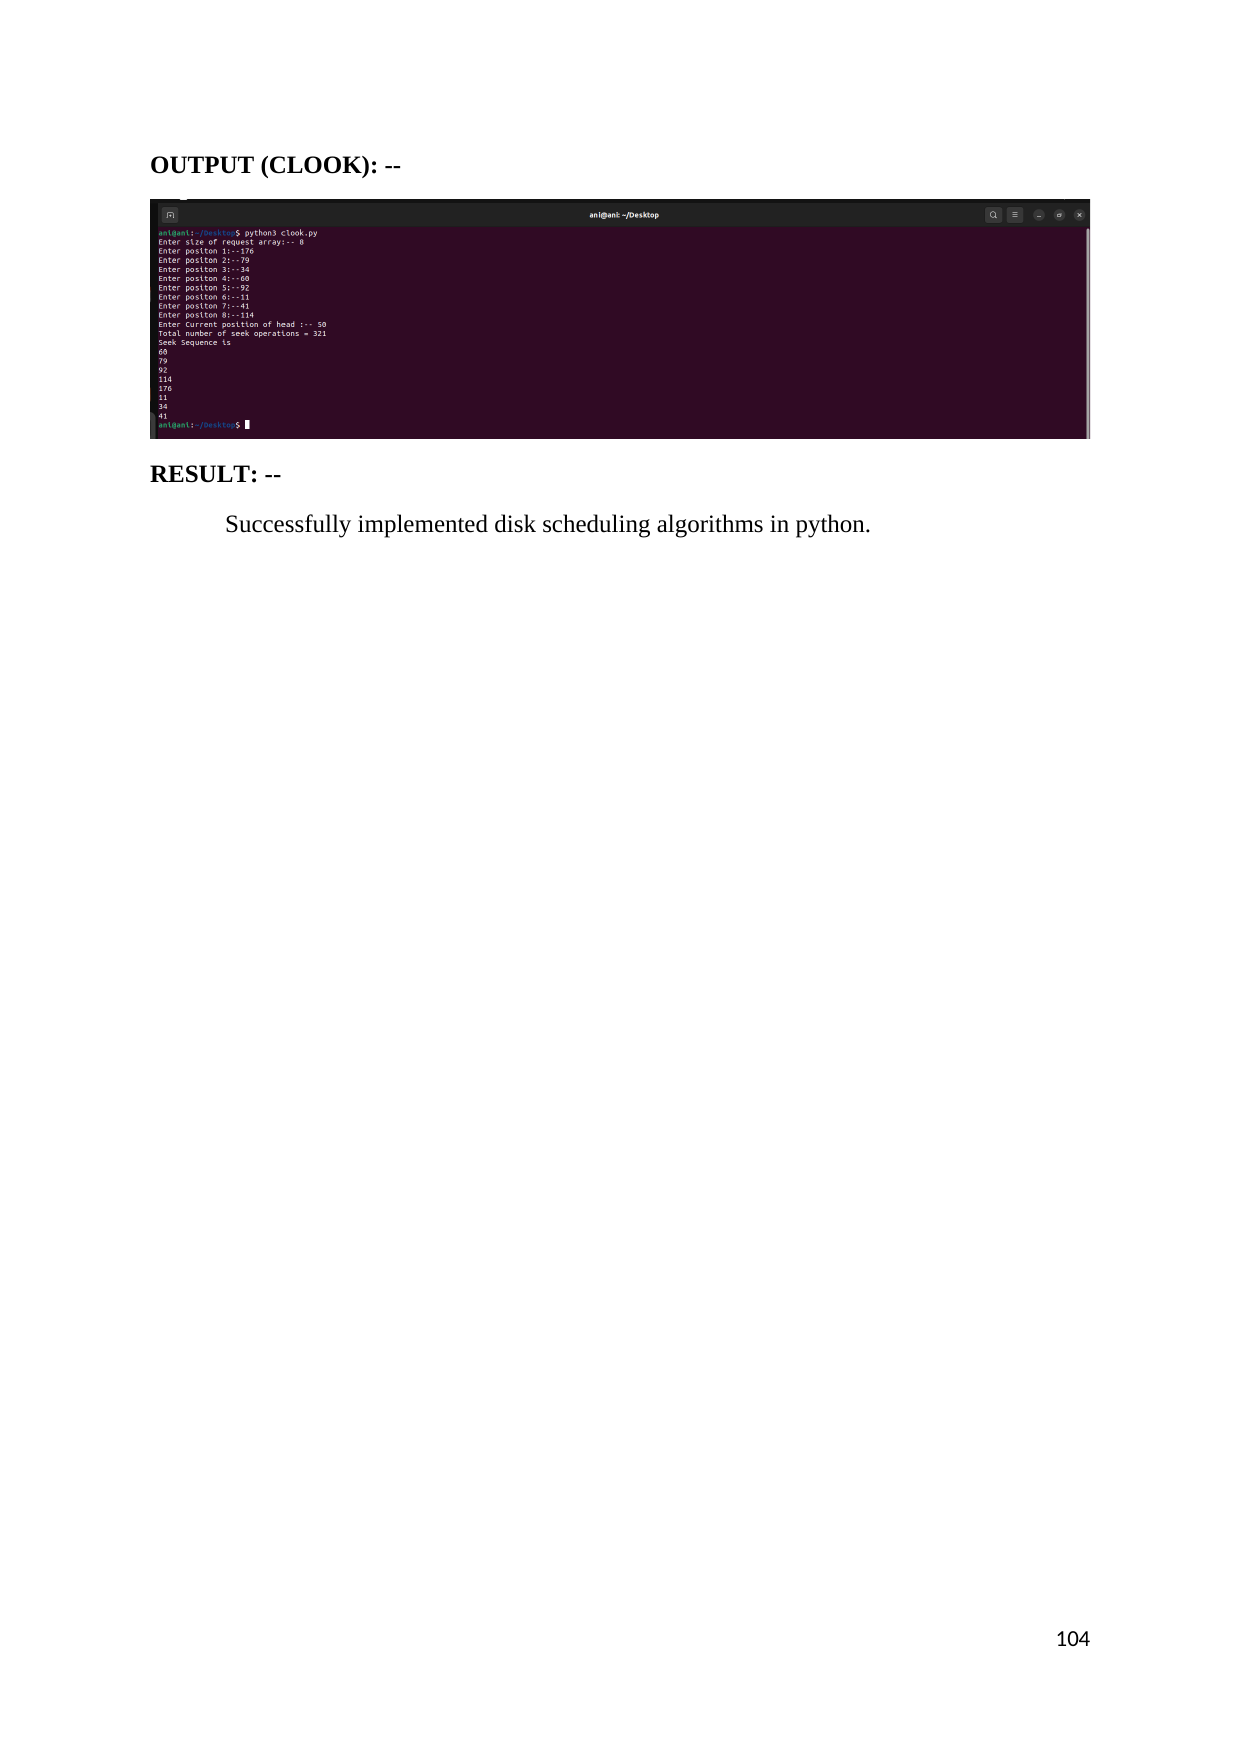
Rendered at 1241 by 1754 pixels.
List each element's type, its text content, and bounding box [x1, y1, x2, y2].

text RESULT: -- [150, 459, 1090, 488]
text Successfully implemented disk scheduling algorithms in python. [150, 509, 1090, 537]
text OUTPUT (CLOOK): -- [150, 150, 1090, 179]
picture [150, 199, 1091, 439]
